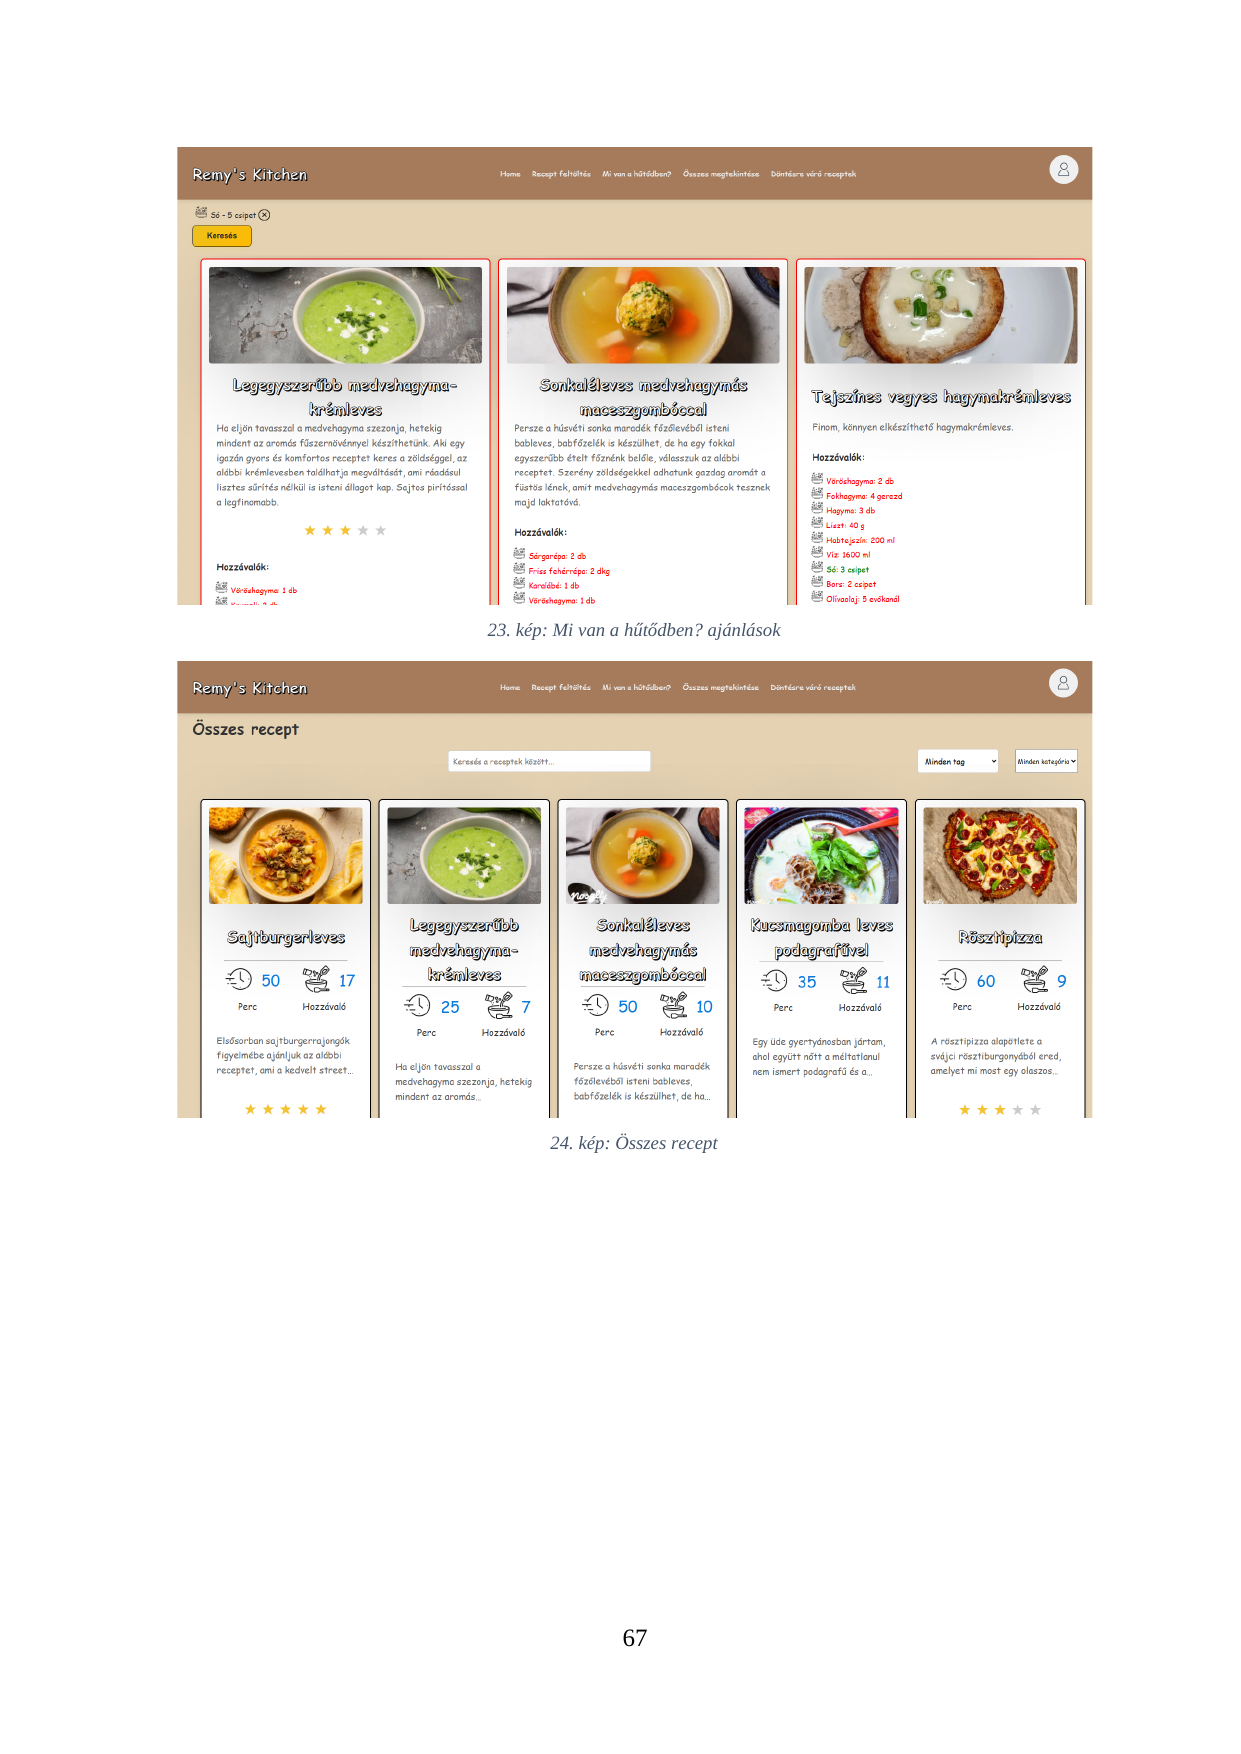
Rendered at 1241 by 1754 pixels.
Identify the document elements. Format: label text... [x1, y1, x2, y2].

picture [177, 147, 1093, 605]
picture [177, 661, 1093, 1118]
